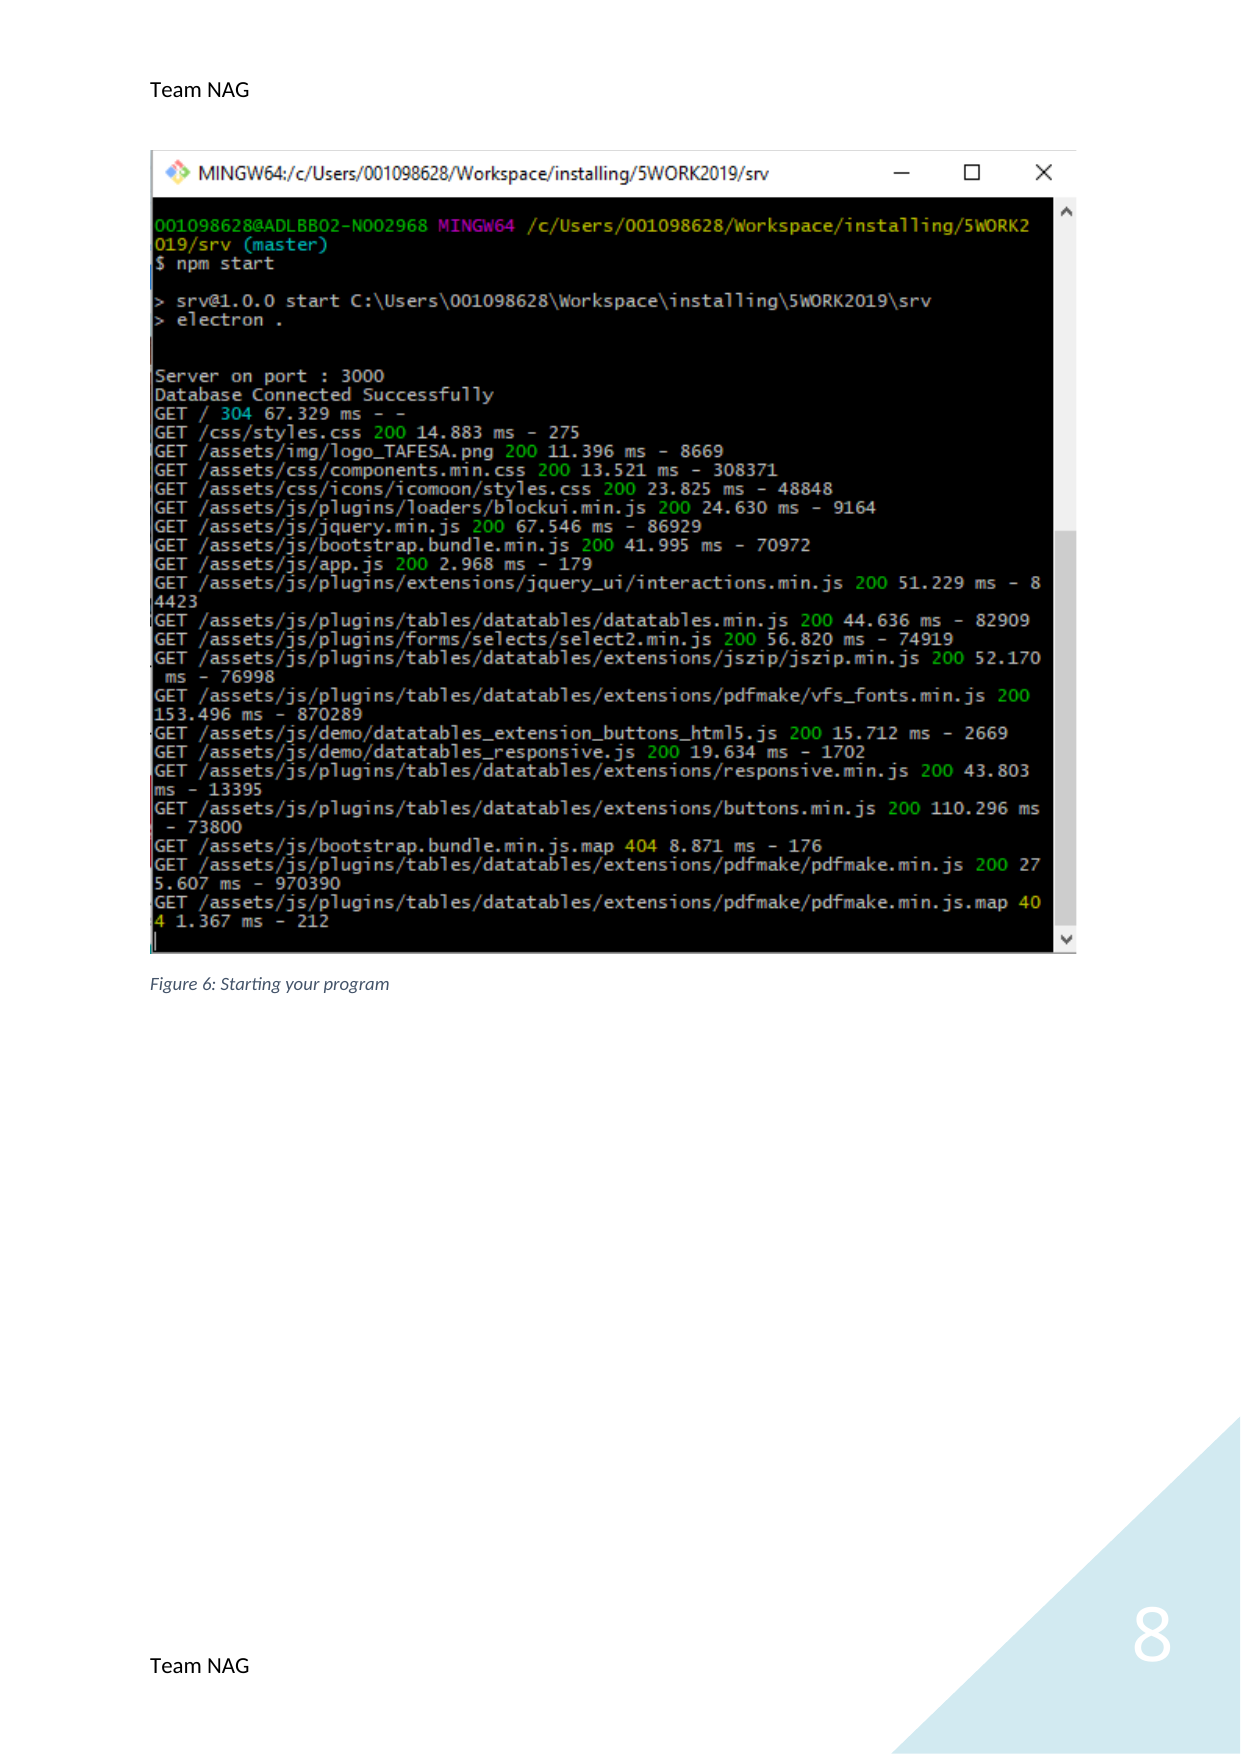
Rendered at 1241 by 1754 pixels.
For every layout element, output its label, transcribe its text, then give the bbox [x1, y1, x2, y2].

text Figure 6: Starting your program [150, 972, 1090, 995]
picture [150, 150, 1077, 954]
